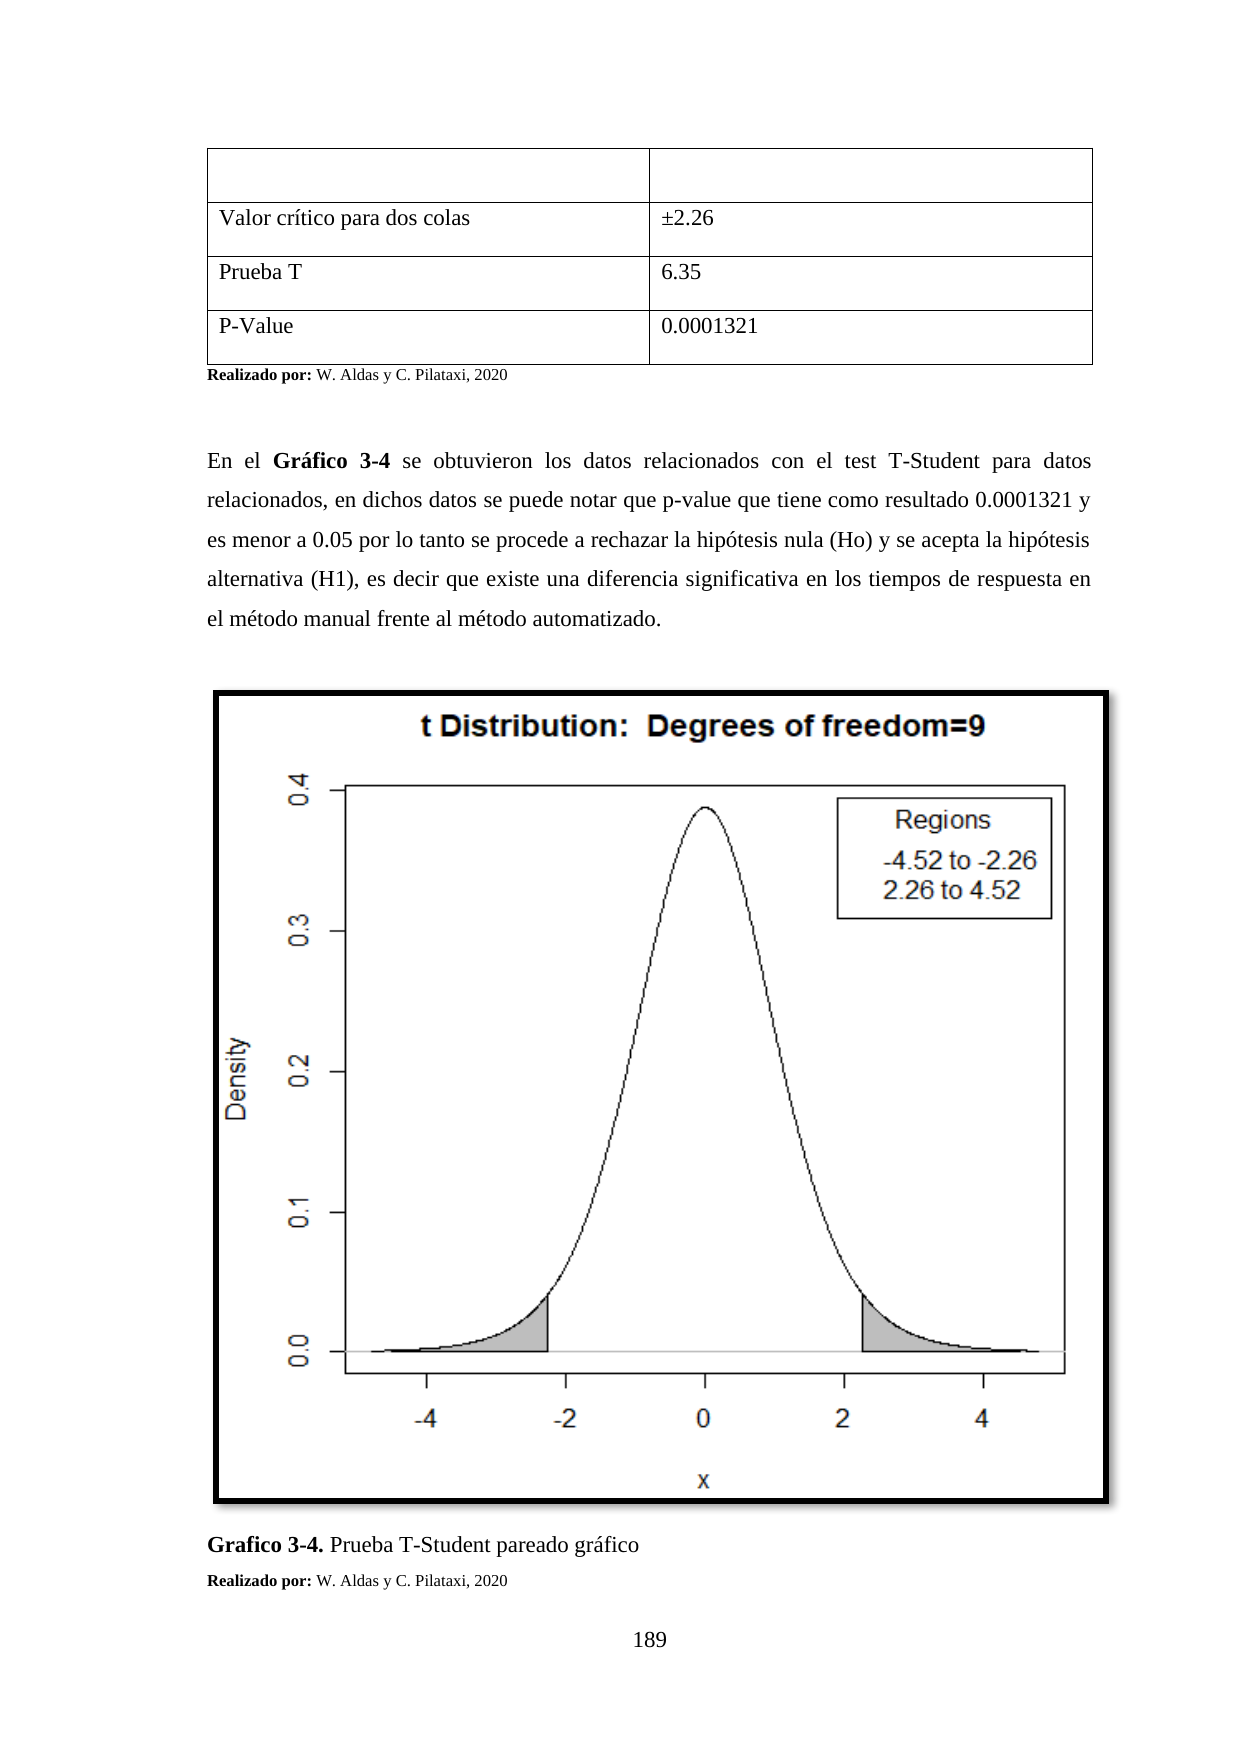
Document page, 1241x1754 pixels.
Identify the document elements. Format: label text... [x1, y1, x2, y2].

picture [219, 696, 1103, 1498]
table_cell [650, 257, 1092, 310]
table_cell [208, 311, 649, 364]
text En el Gráfico 3-4 se obtuvieron los datos relacionados con el test T-Student para datos relacionados, en dichos datos se puede notar que p-value que tiene como resultado 0.0001321 y es menor a 0.05 por lo tanto se procede a rechazar la hipótesis nula (Ho) y se acepta la hipótesis alternativa (H1), es decir que existe una diferencia significativa en los tiempos de respuesta en el método manual frente al método automatizado. [207, 447, 1092, 631]
text Realizado por: W. Aldas y C. Pilataxi, 2020 [207, 1571, 1092, 1590]
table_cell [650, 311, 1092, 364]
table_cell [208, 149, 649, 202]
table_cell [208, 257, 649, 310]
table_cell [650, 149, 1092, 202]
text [207, 365, 1092, 384]
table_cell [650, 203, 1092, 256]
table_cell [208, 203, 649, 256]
